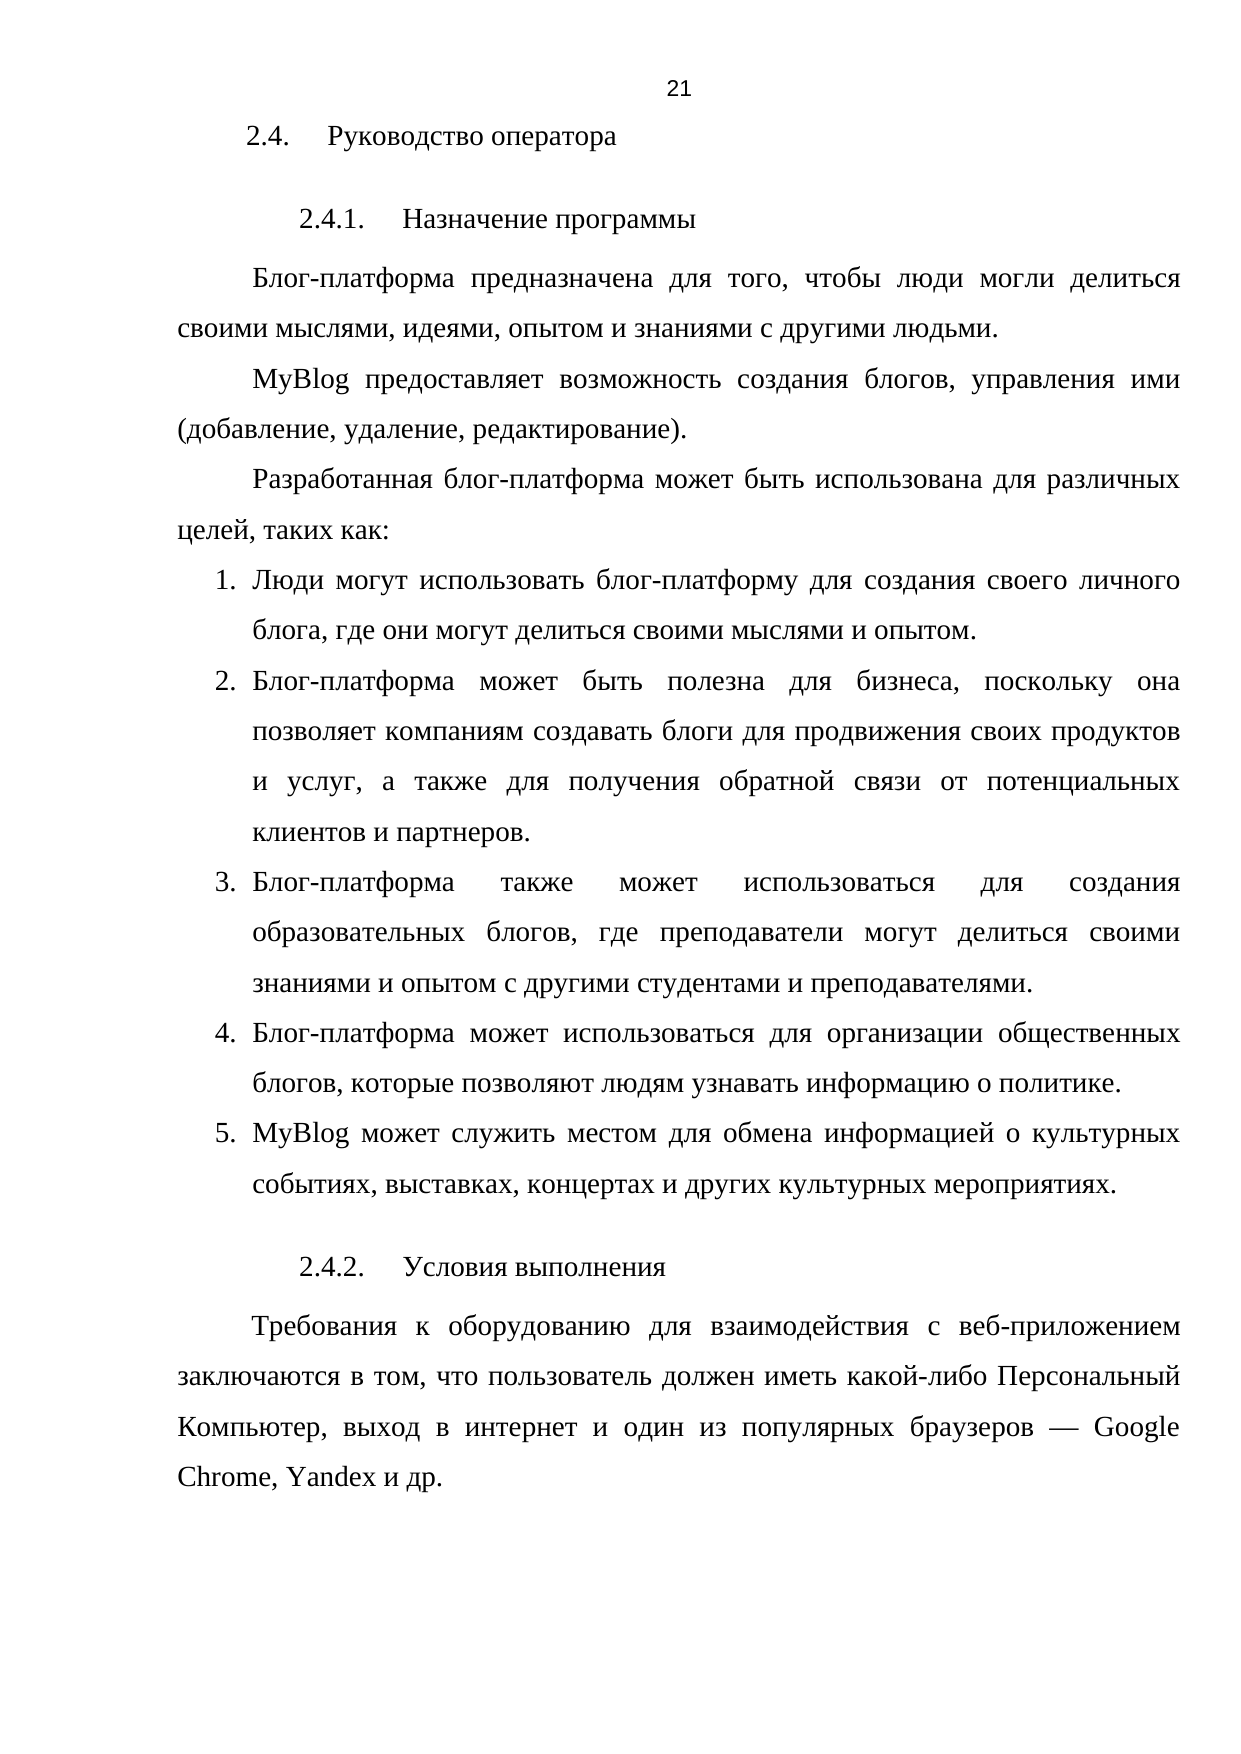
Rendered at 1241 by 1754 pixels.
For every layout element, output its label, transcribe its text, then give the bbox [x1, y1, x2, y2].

list Блог-платформа также может использоваться для создания образовательных блогов, где преподаватели могут делиться своими знаниями и опытом с другими студентами и преподавателями. [214, 864, 1181, 998]
list Люди могут использовать блог-платформу для создания своего личного блога, где они могут делиться своими мыслями и опытом. [214, 562, 1181, 646]
subtitle Назначение программы [364, 202, 1181, 235]
list MyBlog может служить местом для обмена информацией о культурных событиях, выставках, концертах и других культурных мероприятиях. [214, 1116, 1181, 1199]
list Блог-платформа может использоваться для организации общественных блогов, которые позволяют людям узнавать информацию о политике. [214, 1015, 1181, 1099]
list Блог-платформа может быть полезна для бизнеса, поскольку она позволяет компаниям создавать блоги для продвижения своих продуктов и услуг, а также для получения обратной связи от потенциальных клиентов и партнеров. [214, 663, 1181, 847]
subtitle Руководство оператора [289, 118, 1181, 152]
text Требования к оборудованию для взаимодействия с веб-приложением заключаются в том, что пользователь должен иметь какой-либо Персональный Компьютер, выход в интернет и один из популярных браузеров — Google Chrome, Yandex и др. [177, 1308, 1181, 1493]
text Блог-платформа предназначена для того, чтобы люди могли делиться своими мыслями, идеями, опытом и знаниями с другими людьми. [177, 260, 1181, 344]
text Разработанная блог-платформа может быть использована для различных целей, таких как: [177, 462, 1181, 545]
subtitle Условия выполнения [364, 1249, 1181, 1283]
text MyBlog предоставляет возможность создания блогов, управления ими (добавление, удаление, редактирование). [177, 361, 1181, 445]
